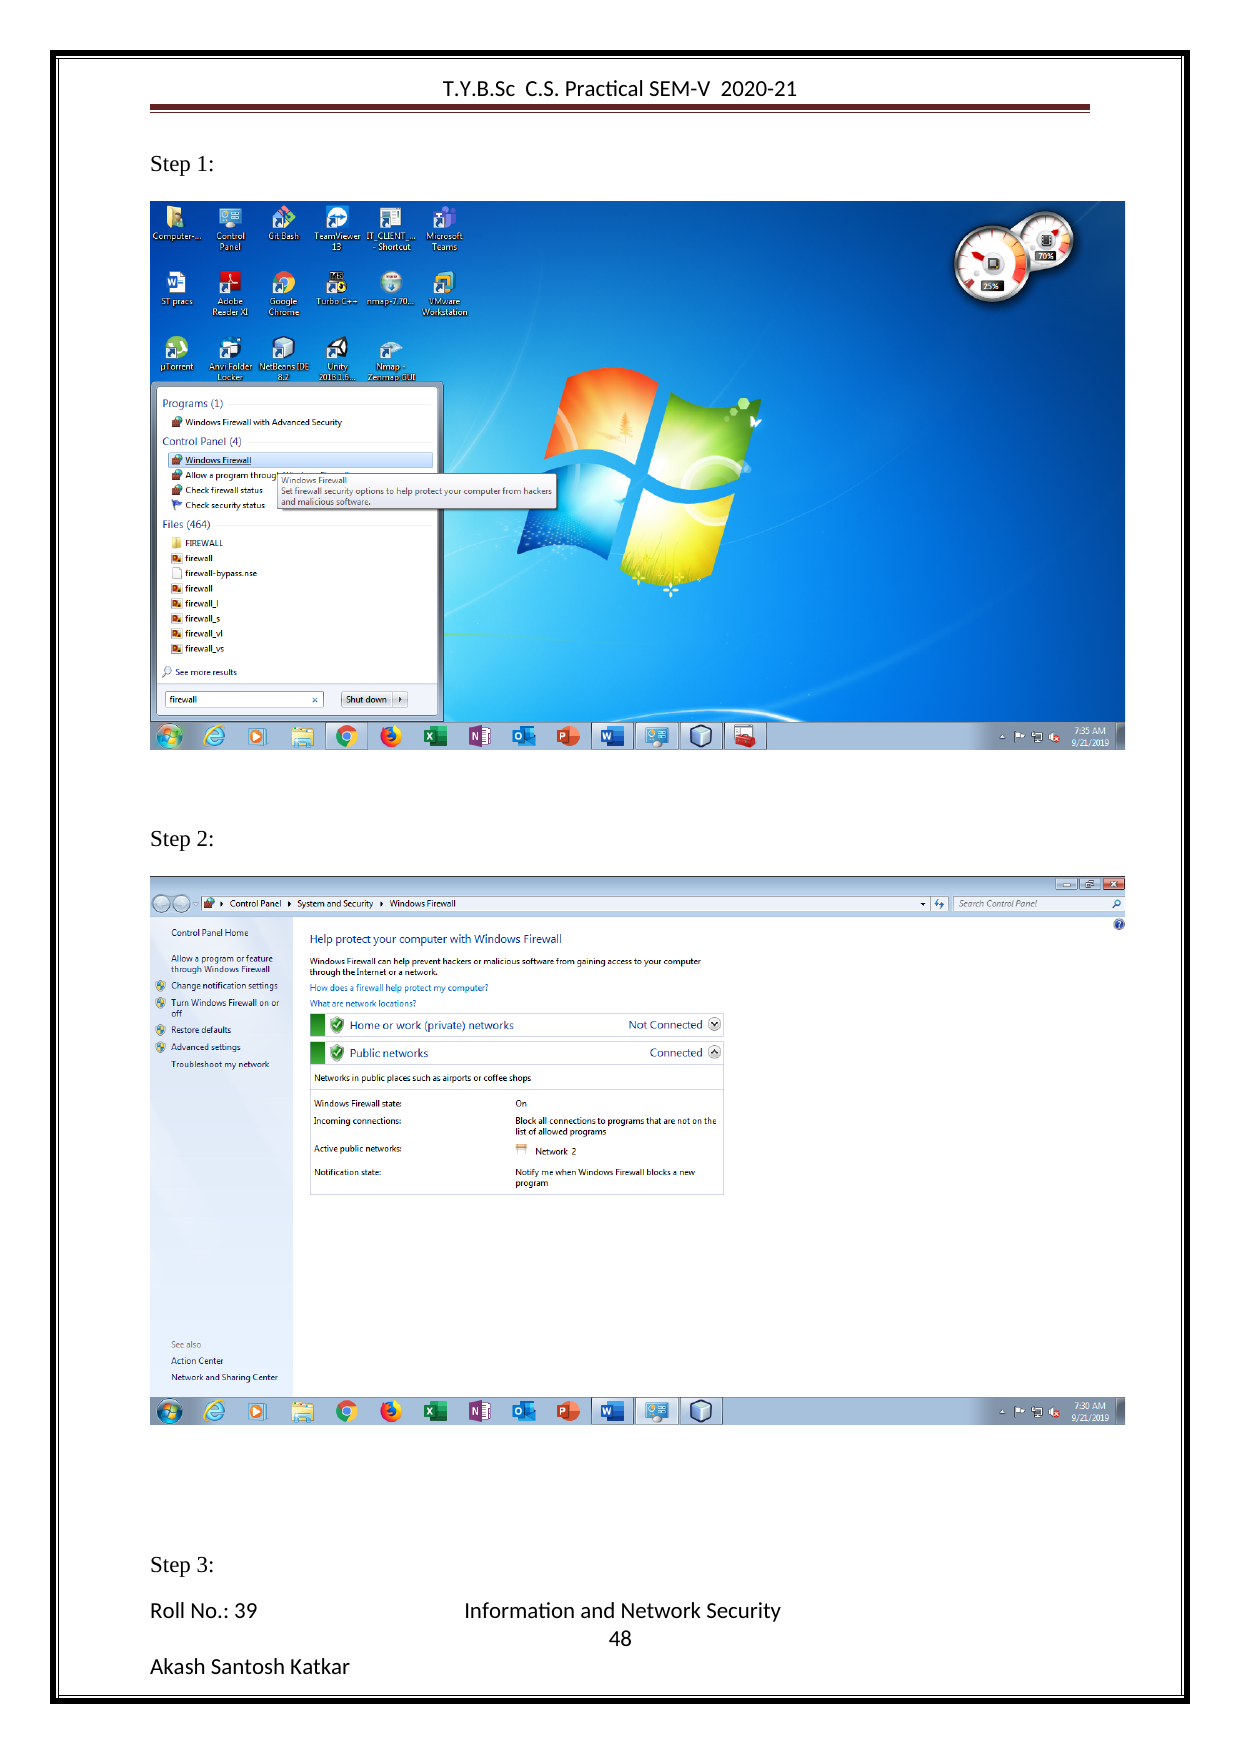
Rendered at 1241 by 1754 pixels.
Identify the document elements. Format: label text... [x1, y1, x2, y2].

text Step 2: [150, 825, 1090, 852]
text Step 3: [150, 1551, 1090, 1578]
text Step 1: [150, 150, 1090, 176]
picture [150, 876, 1125, 1425]
picture [150, 201, 1125, 750]
